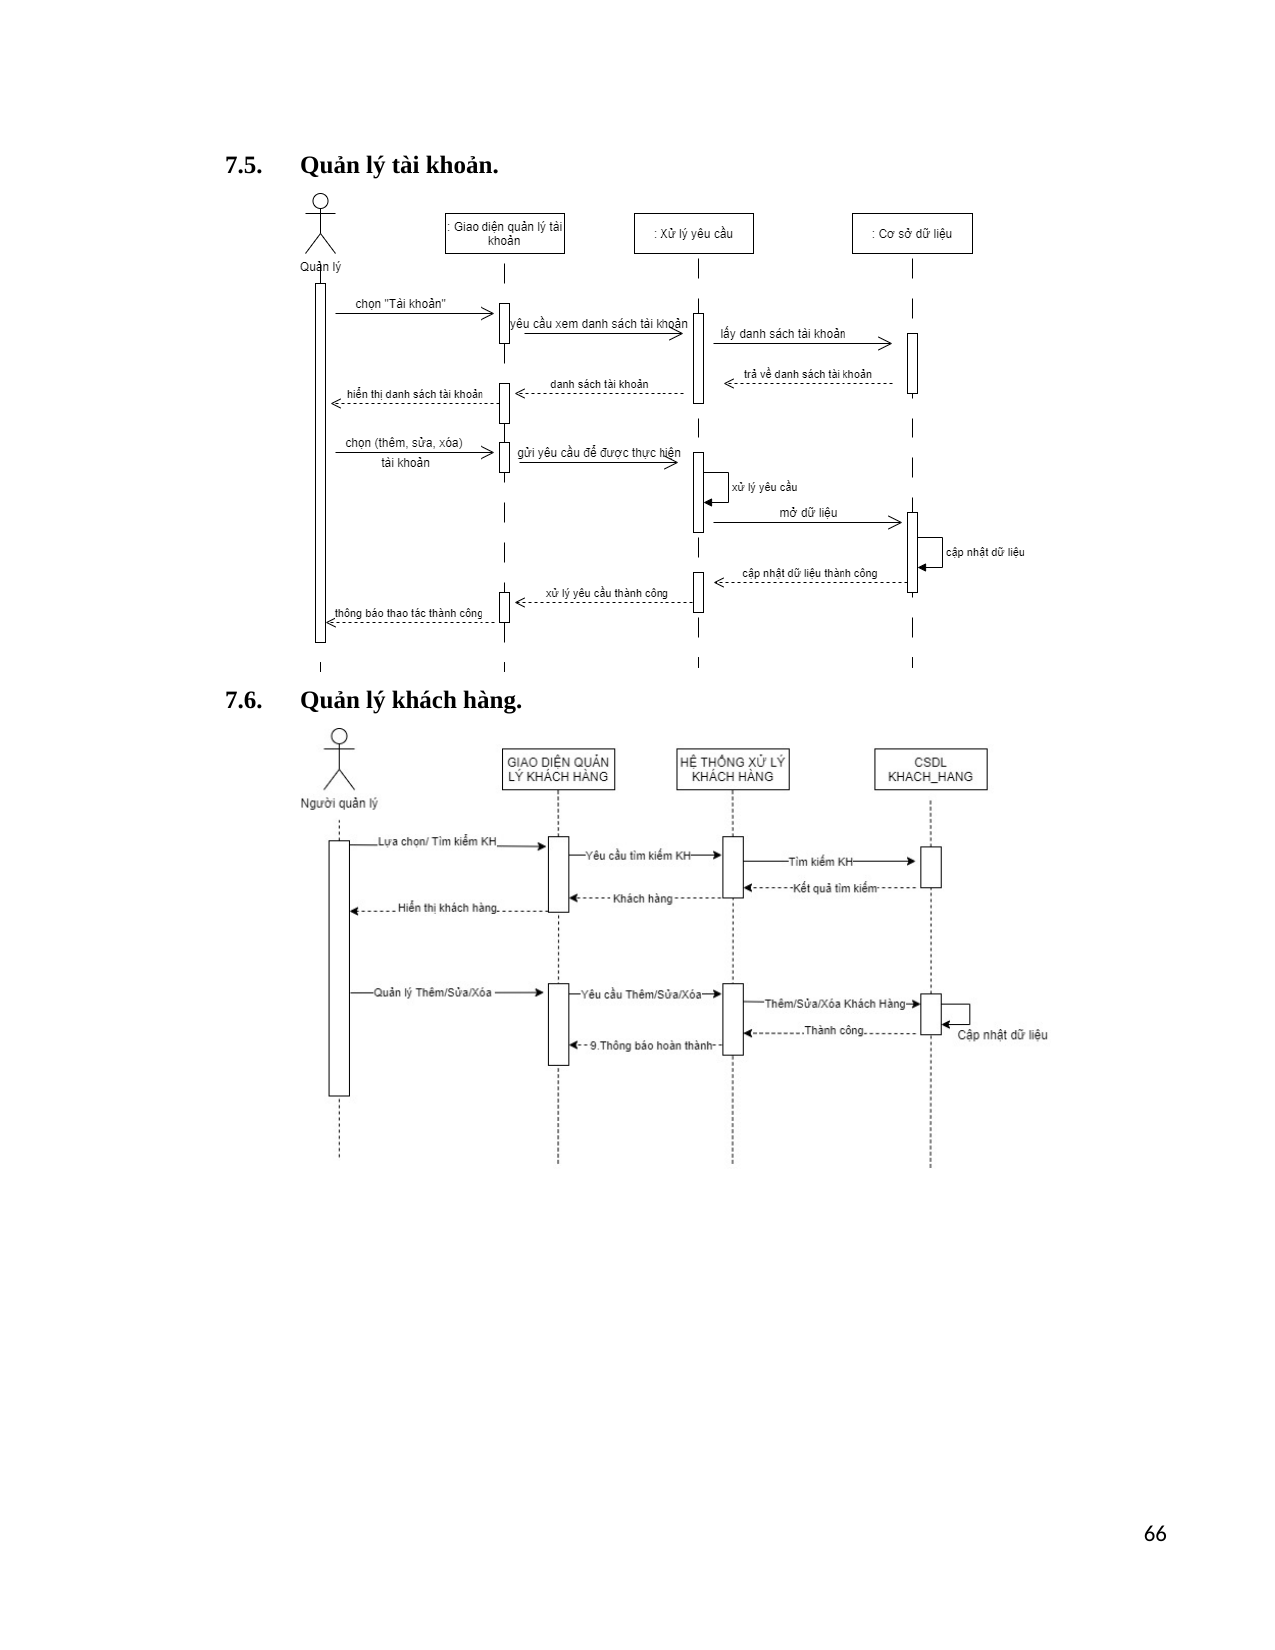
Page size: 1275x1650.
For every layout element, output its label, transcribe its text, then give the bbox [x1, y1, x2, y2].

picture [300, 193, 1025, 672]
list Quản lý tài khoản. [225, 150, 1167, 179]
picture [300, 728, 1054, 1169]
list Quản lý khách hàng. [225, 685, 1167, 714]
